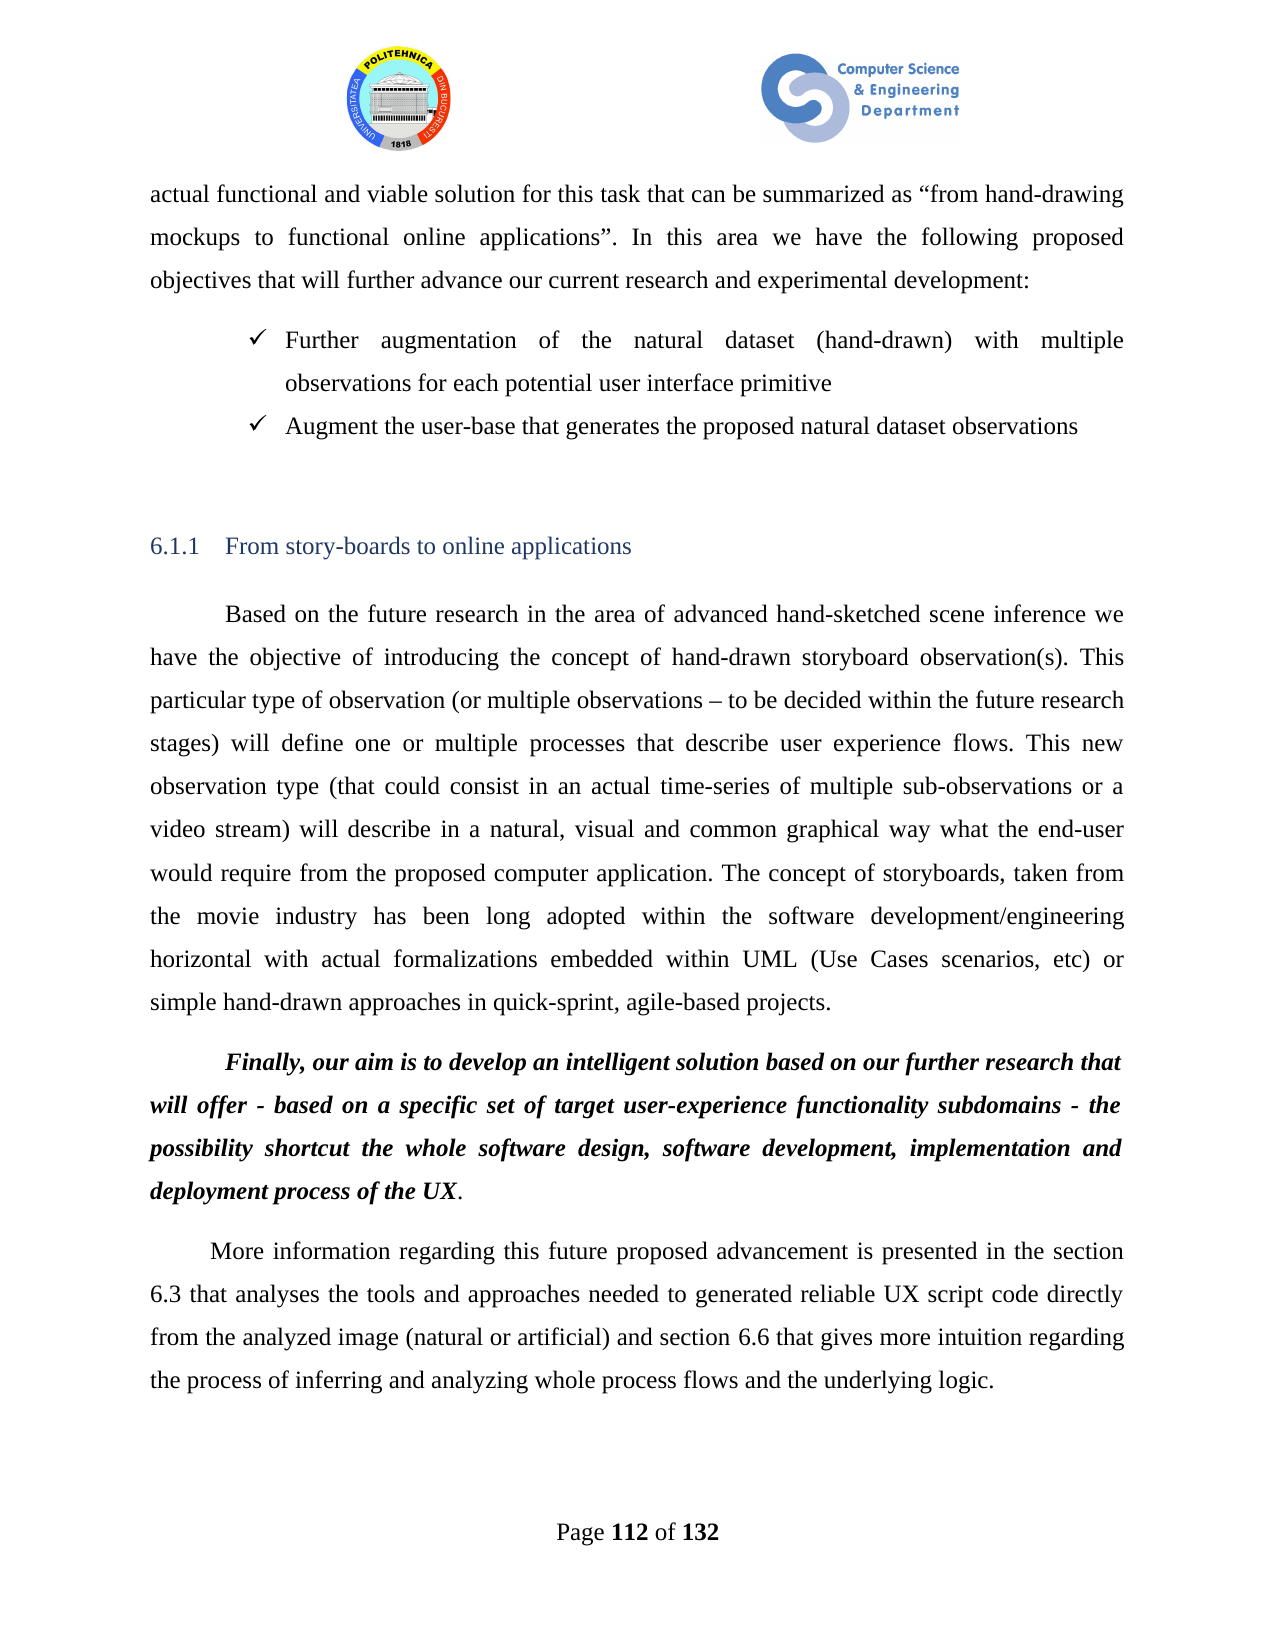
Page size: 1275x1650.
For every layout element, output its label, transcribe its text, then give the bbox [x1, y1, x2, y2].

list Further augmentation of the natural dataset (hand-drawn) with multiple observations for each potential user interface primitive [247, 325, 1125, 397]
text More information regarding this future proposed advancement is presented in the section 6.3 that analyses the tools and approaches needed to generated reliable UX script code directly from the analyzed image (natural or artificial) and section 6.6 that gives more intuition regarding the process of inferring and analyzing whole process flows and the underlying logic. [150, 1236, 1125, 1394]
picture [346, 46, 451, 151]
subtitle From story-boards to online applications [150, 531, 1125, 559]
picture [760, 53, 963, 144]
text Finally, our aim is to develop an intelligent solution based on our further research that will offer - based on a specific set of target user-experience functionality subdomains - the possibility shortcut the whole software design, software development, implementation and deployment process of the UX. [150, 1047, 1125, 1205]
text Based on the future research in the area of advanced hand-sketched scene inference we have the objective of introducing the concept of hand-drawn storyboard observation(s). This particular type of observation (or multiple observations – to be decided within the future research stages) will define one or multiple processes that describe user experience flows. This new observation type (that could consist in an actual time-series of multiple sub-observations or a video stream) will describe in a natural, visual and common graphical way what the end-user would require from the proposed computer application. The concept of storyboards, taken from the movie industry has been long adopted within the software development/engineering horizontal with actual formalizations embedded within UML (Use Cases scenarios, etc) or simple hand-drawn approaches in quick-sprint, agile-based projects. [150, 599, 1125, 1016]
list Augment the user-base that generates the proposed natural dataset observations [247, 411, 1125, 440]
